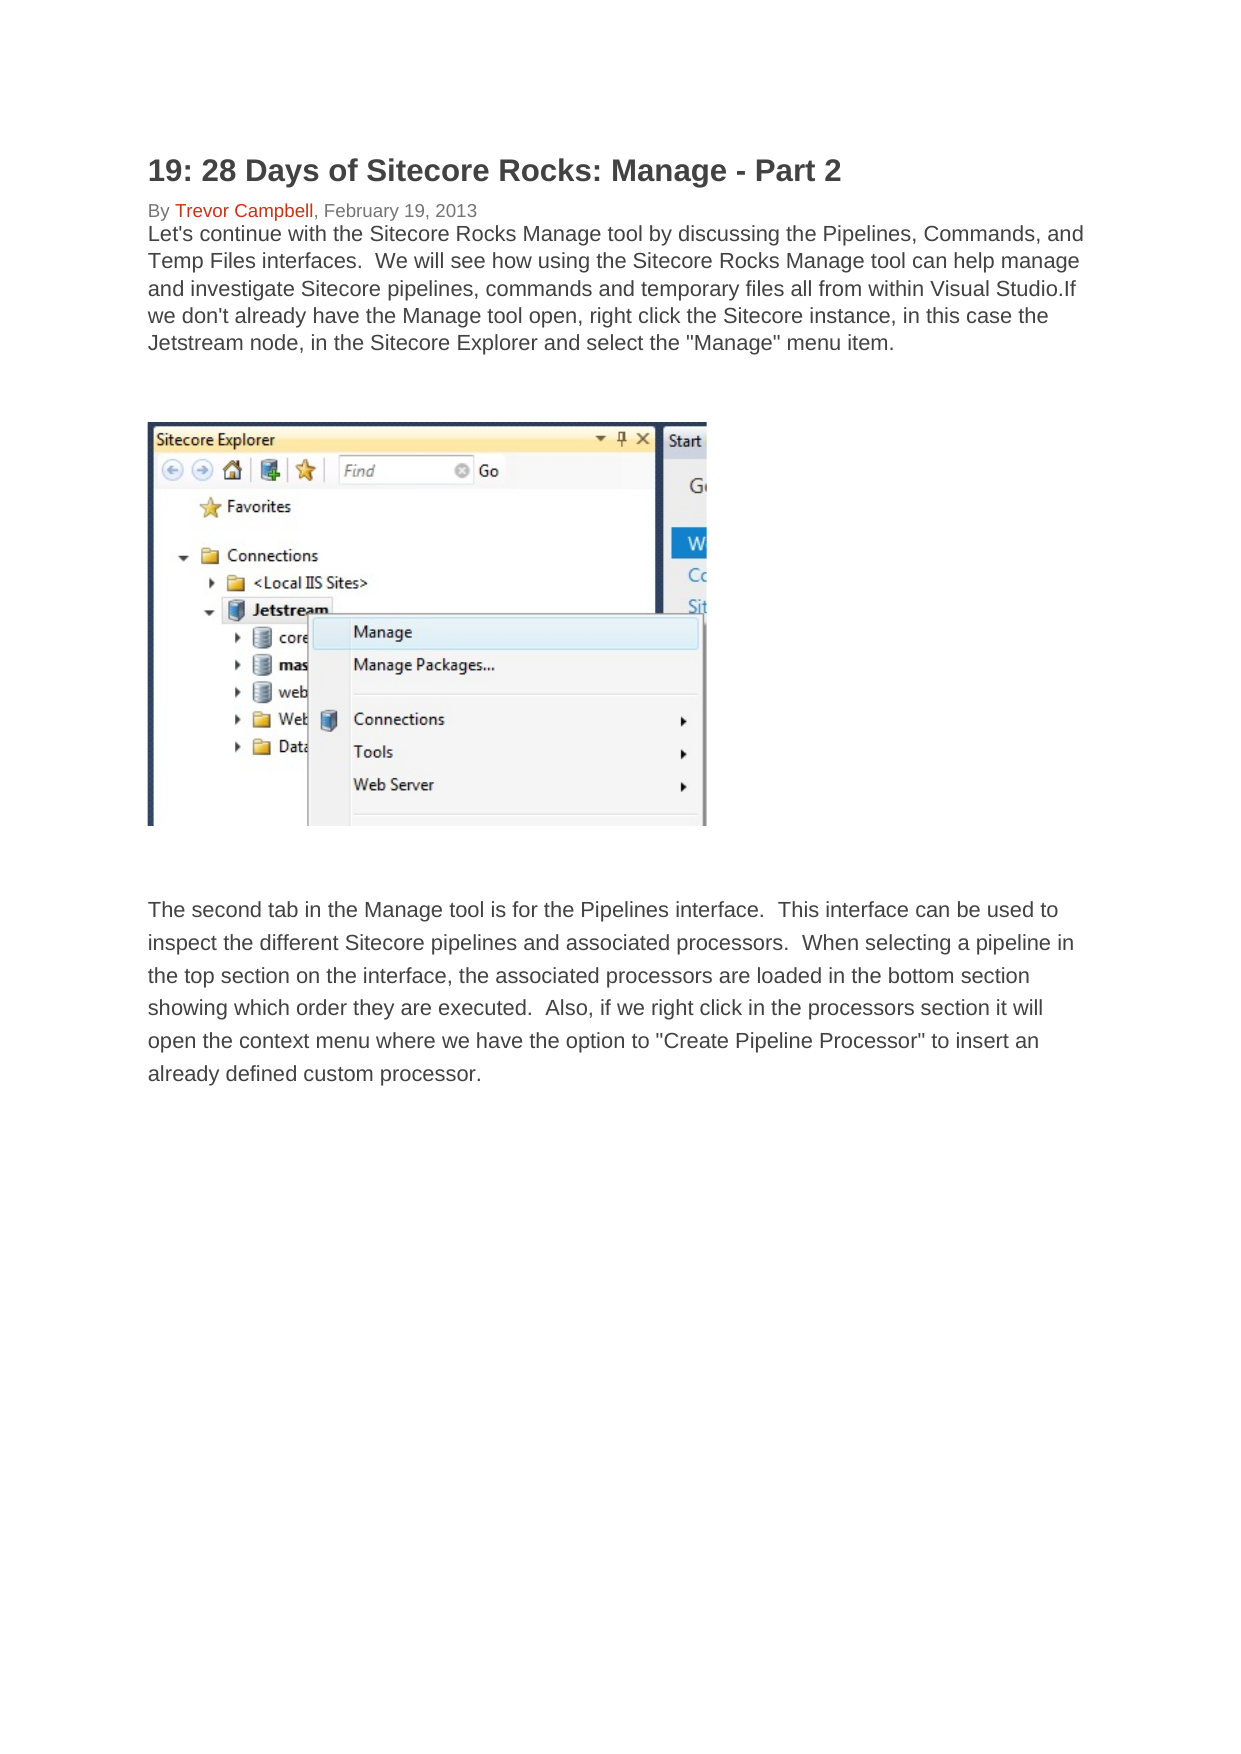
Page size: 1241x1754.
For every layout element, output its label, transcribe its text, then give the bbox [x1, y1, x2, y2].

subtitle 19: 28 Days of Sitecore Rocks: Manage - Part 2 [148, 148, 1093, 188]
text Let's continue with the Sitecore Rocks Manage tool by discussing the Pipelines, Commands, and Temp Files interfaces. We will see how using the Sitecore Rocks Manage tool can help manage and investigate Sitecore pipelines, commands and temporary files all from within Visual Studio.If we don't already have the Manage tool open, right click the Sitecore instance, in this case the Jetstream node, in the Sitecore Explorer and select the "Manage" menu item. [148, 221, 1093, 355]
text The second tab in the Manage tool is for the Pipelines interface. This interface can be used to inspect the different Sitecore pipelines and associated processors. When selecting a pipeline in the top section on the interface, the associated processors are loaded in the bottom section showing which order they are executed. Also, if we right click in the processors section it will open the context menu where we have the option to "Create Pipeline Processor" to insert an already defined custom processor. [148, 889, 1093, 1086]
subtitle By Trevor Campbell, February 19, 2013 [148, 188, 1093, 221]
picture [147, 422, 707, 826]
